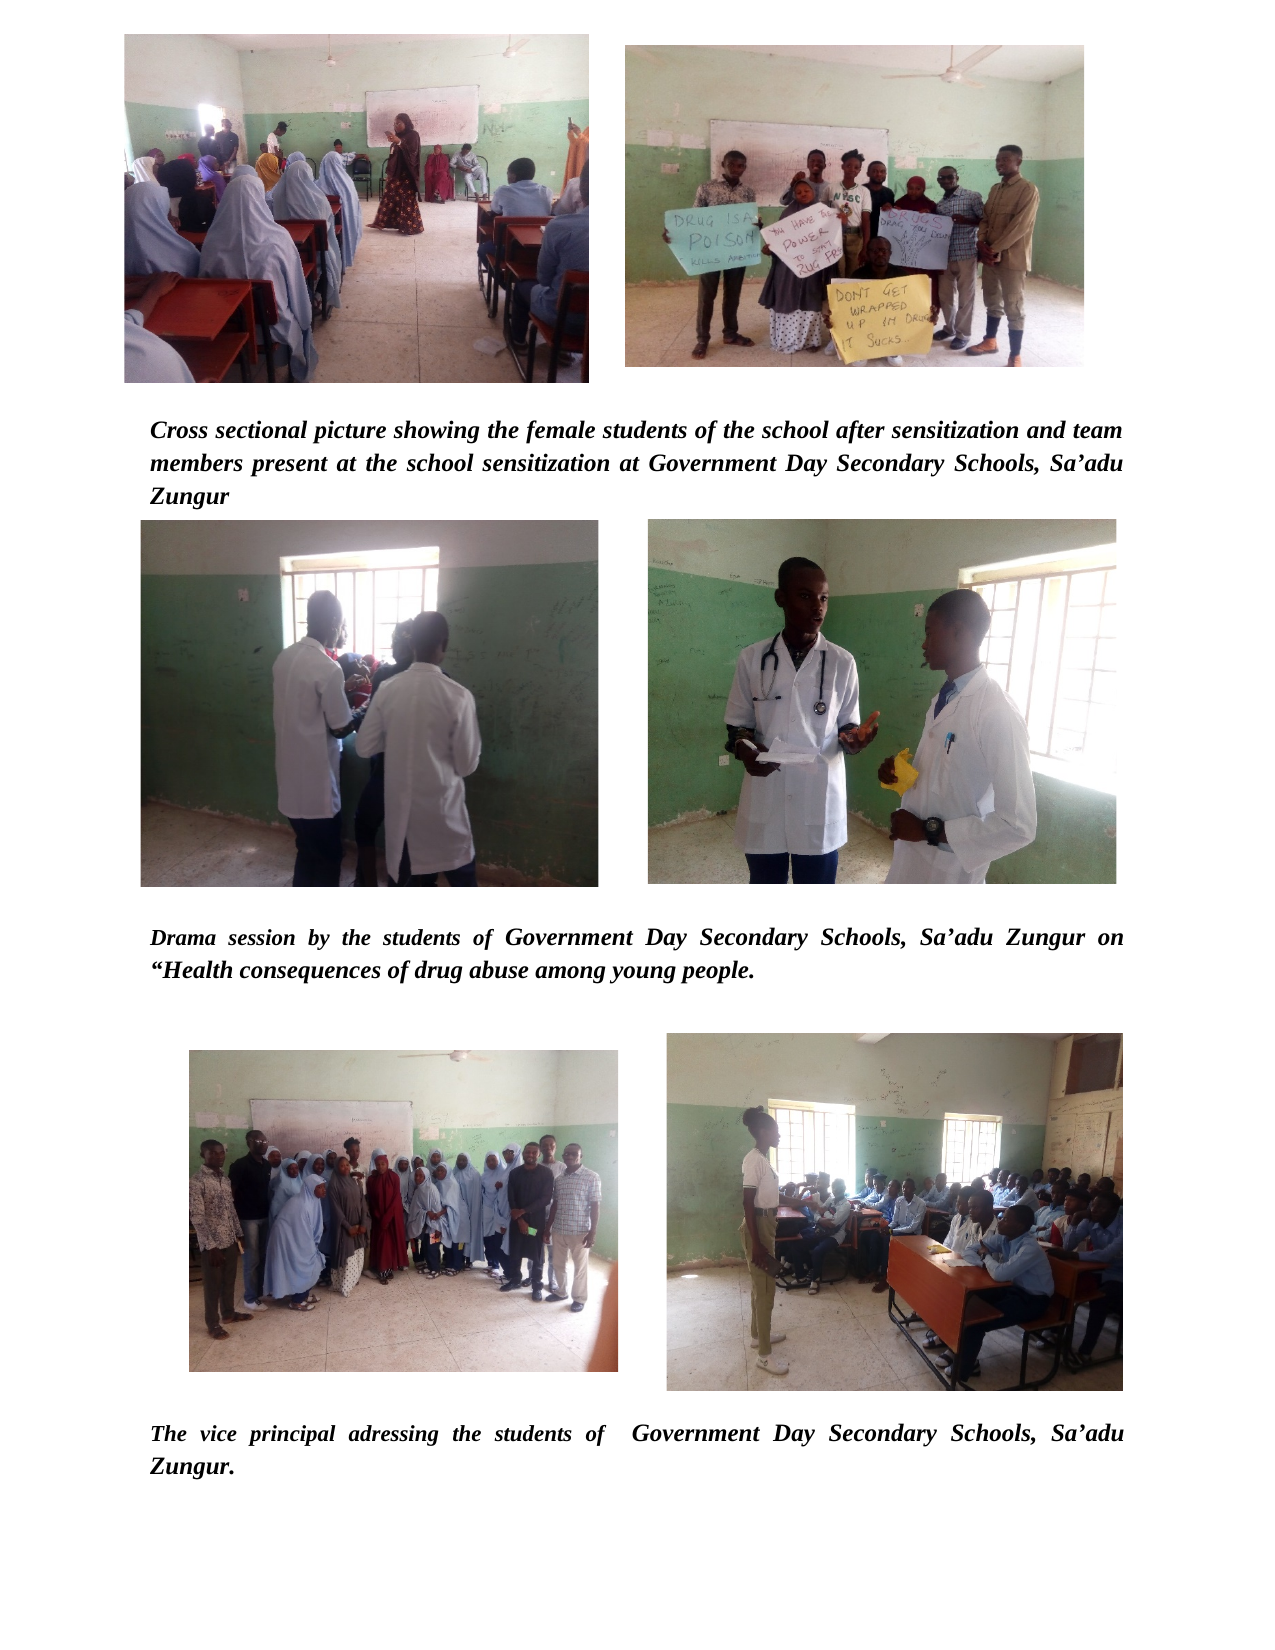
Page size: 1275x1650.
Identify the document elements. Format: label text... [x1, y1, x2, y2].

text The vice principal adressing the students of Government Day Secondary Schools, Sa’adu Zungur. [150, 1418, 1125, 1479]
picture [124, 34, 589, 383]
picture [666, 1033, 1123, 1391]
picture [189, 1050, 619, 1372]
picture [625, 45, 1085, 367]
picture [140, 520, 599, 887]
text Drama session by the students of Government Day Secondary Schools, Sa’adu Zungur on “Health consequences of drug abuse among young people. [150, 922, 1125, 984]
picture [647, 519, 1117, 884]
text Cross sectional picture showing the female students of the school after sensitization and team members present at the school sensitization at Government Day Secondary Schools, Sa’adu Zungur [150, 415, 1125, 510]
